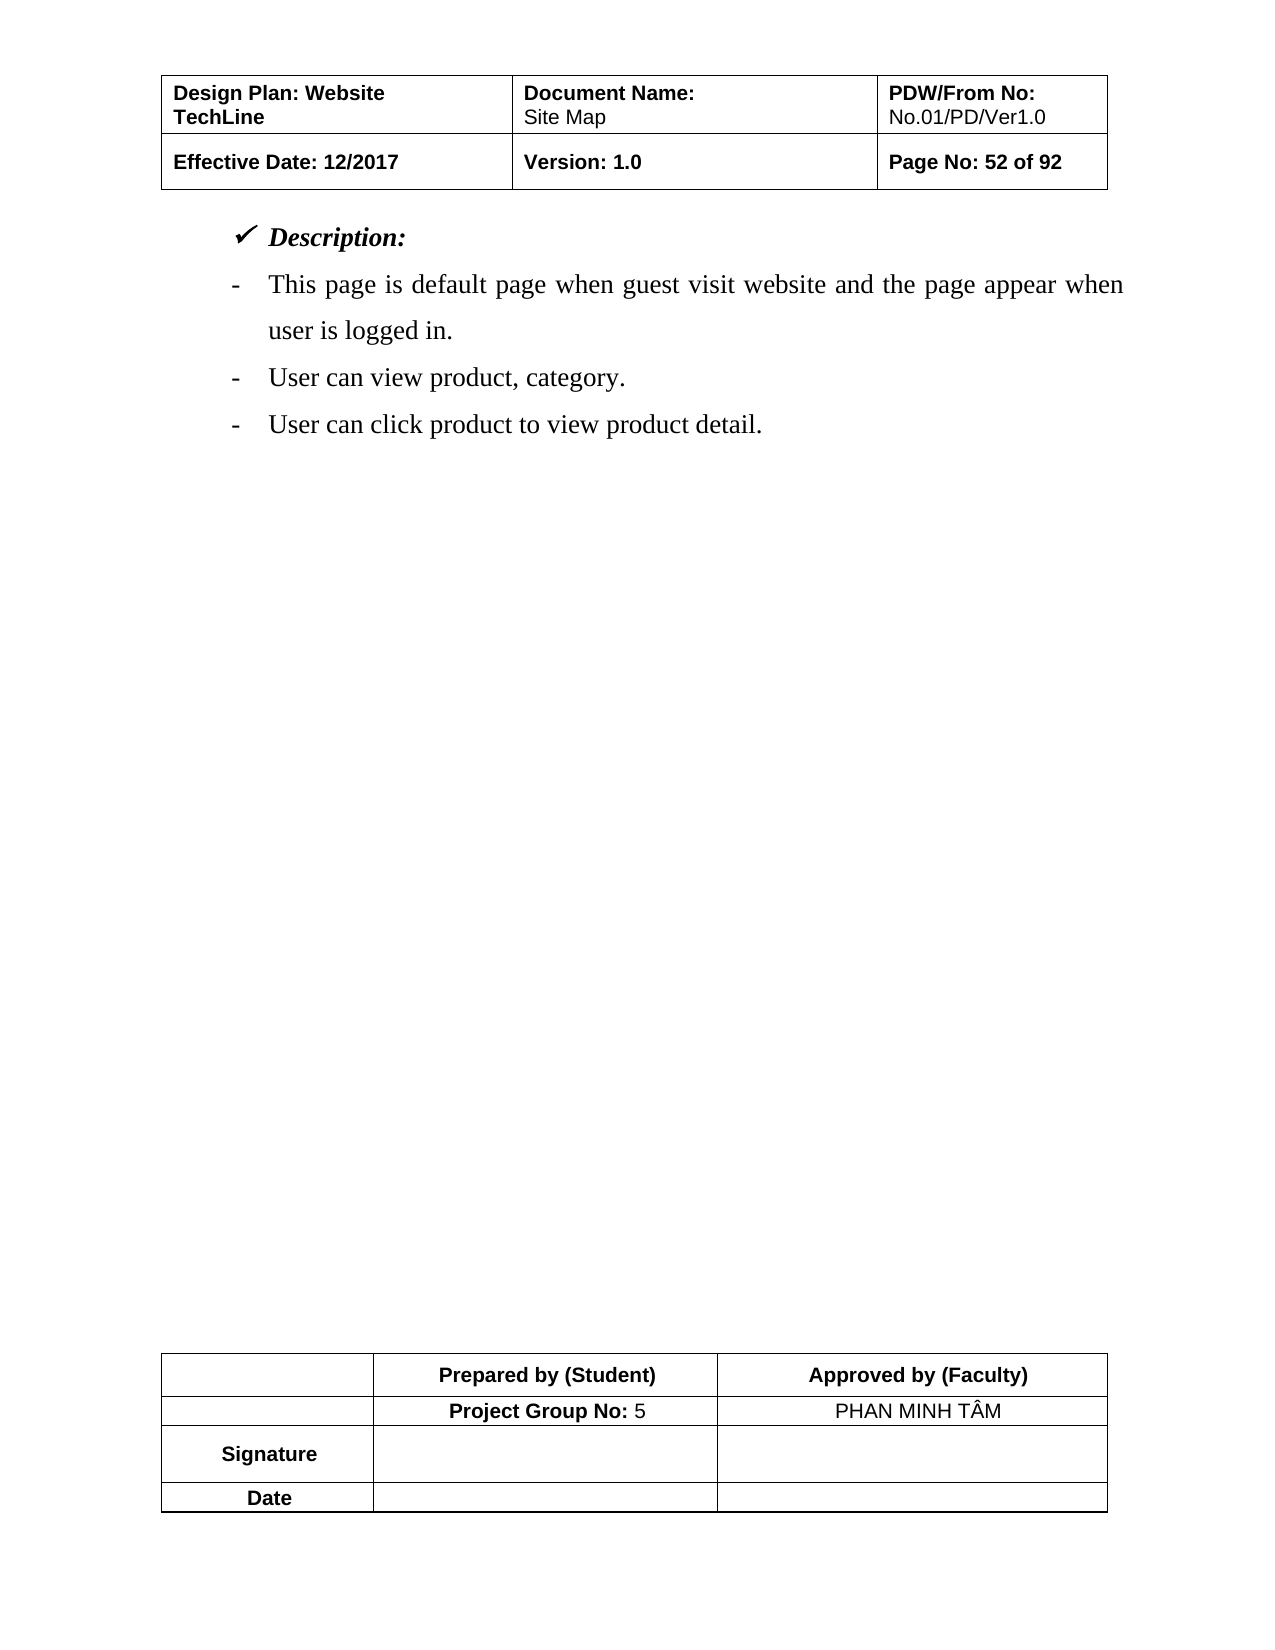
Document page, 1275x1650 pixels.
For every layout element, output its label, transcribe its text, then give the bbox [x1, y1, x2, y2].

list This page is default page when guest visit website and the page appear when user is logged in. [231, 268, 1125, 346]
list User can view product, category. [231, 361, 1125, 392]
list Description: [231, 221, 1125, 252]
list User can click product to view product detail. [231, 408, 1125, 439]
